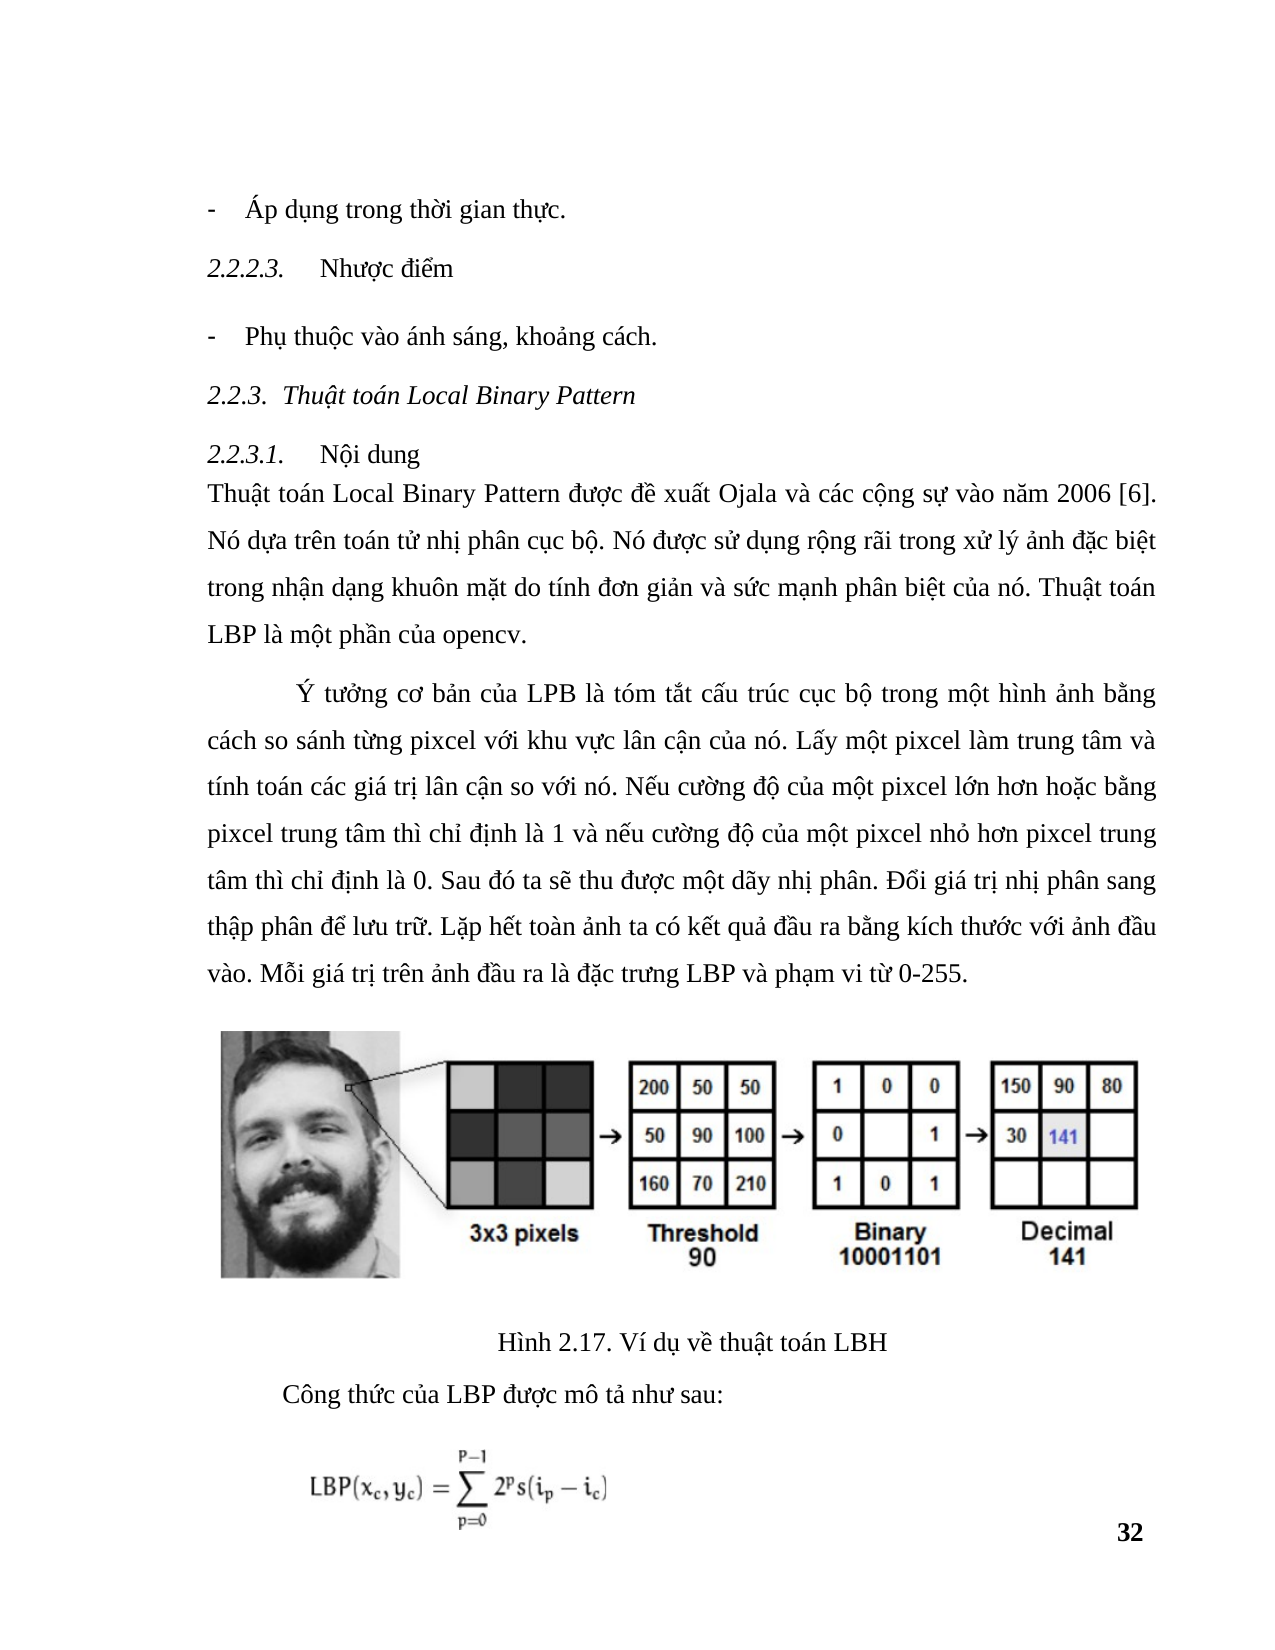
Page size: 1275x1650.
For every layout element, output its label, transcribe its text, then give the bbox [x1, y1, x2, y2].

text Hình 2.17. Ví dụ về thuật toán LBH Công thức của LBP được mô tả như sau: [282, 1326, 894, 1409]
text Ý tưởng cơ bản của LPB là tóm tắt cấu trúc cục bộ trong một hình ảnh bằng cách so sánh từng pixcel với khu vực lân cận của nó. Lấy một pixcel làm trung tâm và tính toán các giá trị lân cận so với nó. Nếu cường độ của một pixcel lớn hơn hoặc bằng pixcel trung tâm thì chỉ định là 1 và nếu cường độ của một pixcel nhỏ hơn pixcel trung tâm thì chỉ định là 0. Sau đó ta sẽ thu được một dãy nhị phân. Đổi giá trị nhị phân sang thập phân để lưu trữ. Lặp hết toàn ảnh ta có kết quả đầu ra bằng kích thước với ảnh đầu vào. Mỗi giá trị trên ảnh đầu ra là đặc trưng LBP và phạm vi từ 0-255. [207, 677, 1157, 988]
picture [310, 1449, 607, 1530]
text Thuật toán Local Binary Pattern được đề xuất Ojala và các cộng sự vào năm 2006 [6]. Nó dựa trên toán tử nhị phân cục bộ. Nó được sử dụng rộng rãi trong xử lý ảnh đặc biệt trong nhận dạng khuôn mặt do tính đơn giản và sức mạnh phân biệt của nó. Thuật toán LBP là một phần của opencv. [207, 477, 1158, 649]
picture [220, 1031, 1139, 1279]
list Áp dụng trong thời gian thực. [207, 189, 1244, 226]
list Phụ thuộc vào ánh sáng, khoảng cách. [207, 317, 1244, 354]
list Thuật toán Local Binary Pattern [207, 379, 1244, 410]
list Nhược điểm [207, 252, 1244, 283]
list Nội dung [207, 438, 1244, 470]
